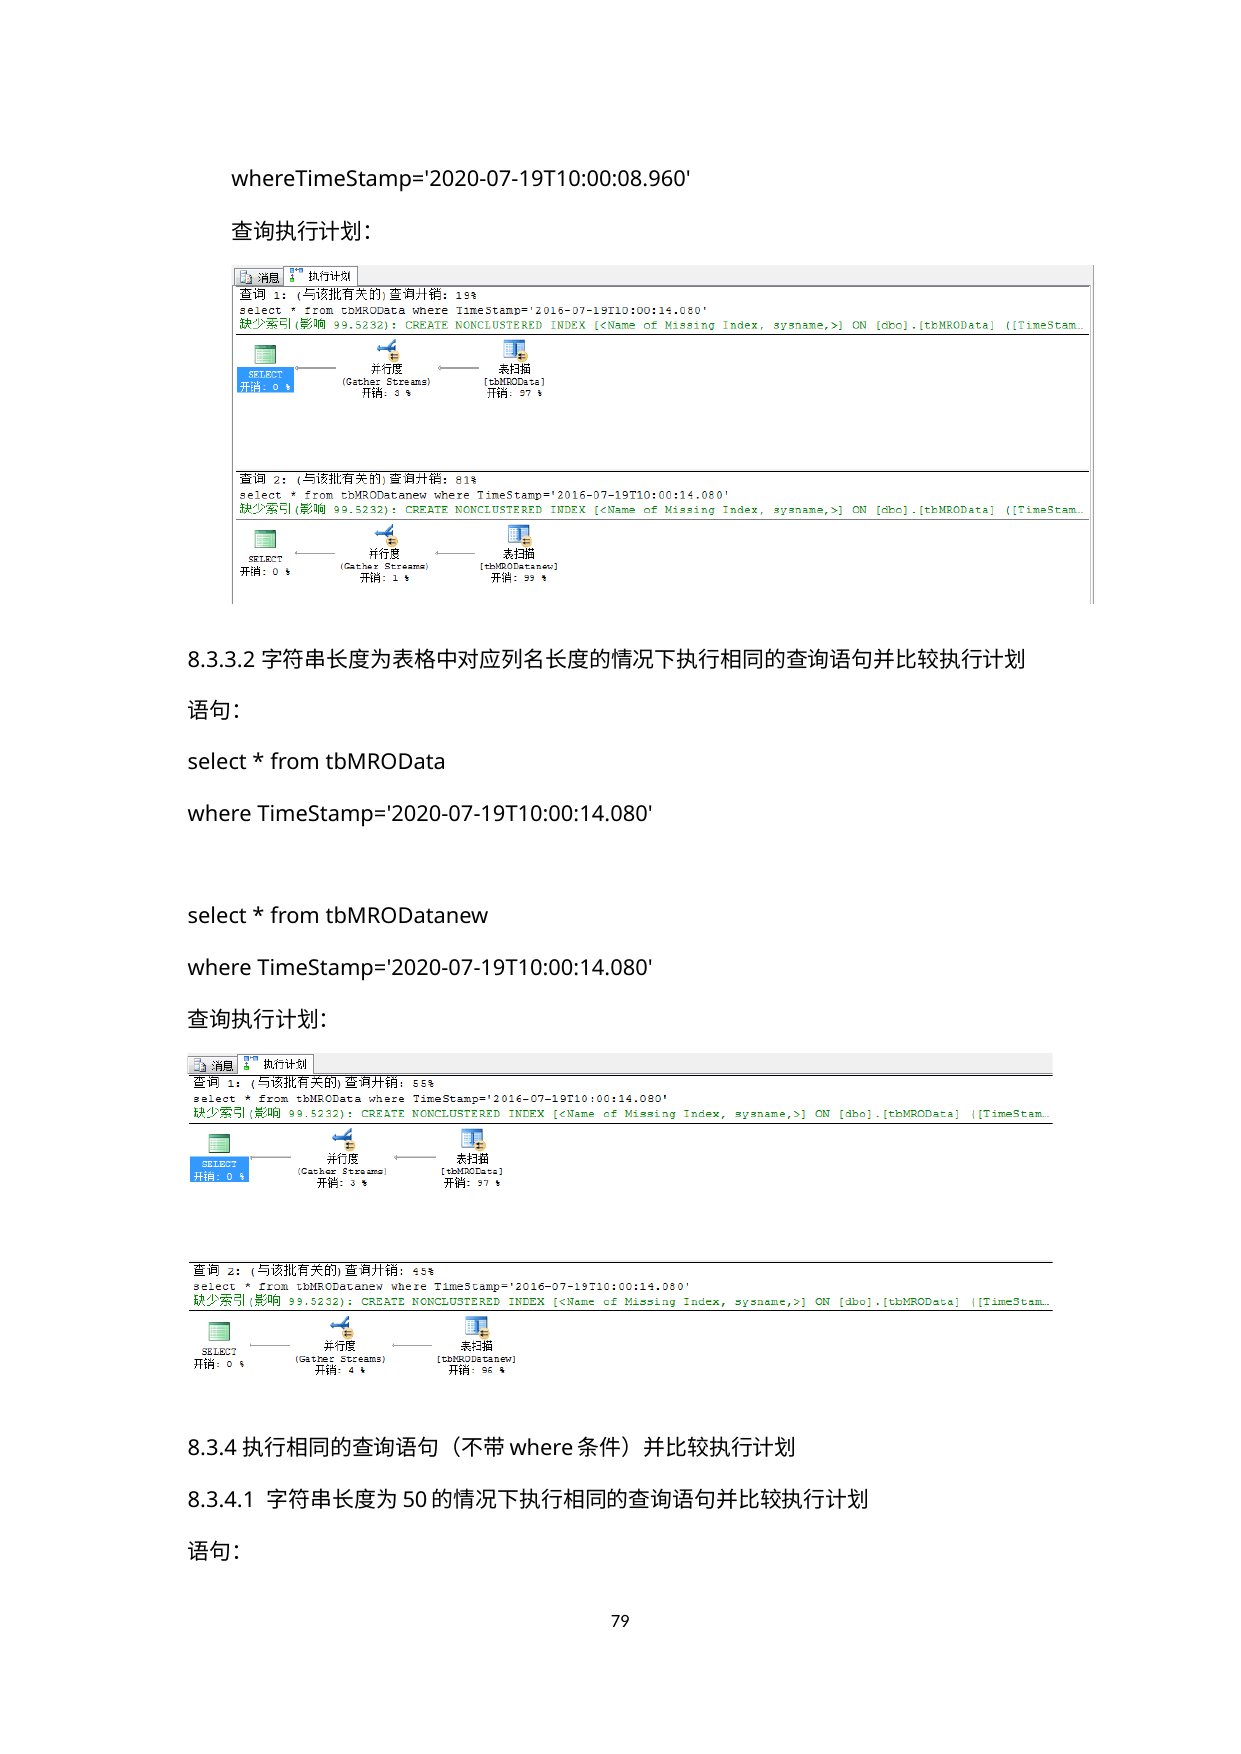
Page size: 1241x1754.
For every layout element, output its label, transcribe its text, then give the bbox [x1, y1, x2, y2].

text 8.3.3.2 字符串长度为表格中对应列名长度的情况下执行相同的查询语句并比较执行计划 [187, 641, 1053, 674]
picture [187, 1053, 1053, 1397]
text where TimeStamp='2020-07-19T10:00:14.080' [187, 951, 1053, 983]
text 查询执行计划： [187, 1002, 1053, 1034]
text 查询执行计划： [187, 213, 1053, 246]
text 8.3.4 执行相同的查询语句（不带where条件）并比较执行计划 [187, 1430, 1053, 1462]
text 8.3.4.1 字符串长度为50的情况下执行相同的查询语句并比较执行计划 [187, 1482, 1053, 1514]
text select * from tbMROData [187, 745, 1053, 777]
text 语句： [187, 693, 1053, 726]
text where TimeStamp='2020-07-19T10:00:14.080' [187, 796, 1053, 829]
text select * from tbMRODatanew [187, 899, 1053, 932]
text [187, 162, 1053, 194]
picture [231, 265, 1097, 604]
text 语句： [187, 1533, 1053, 1566]
